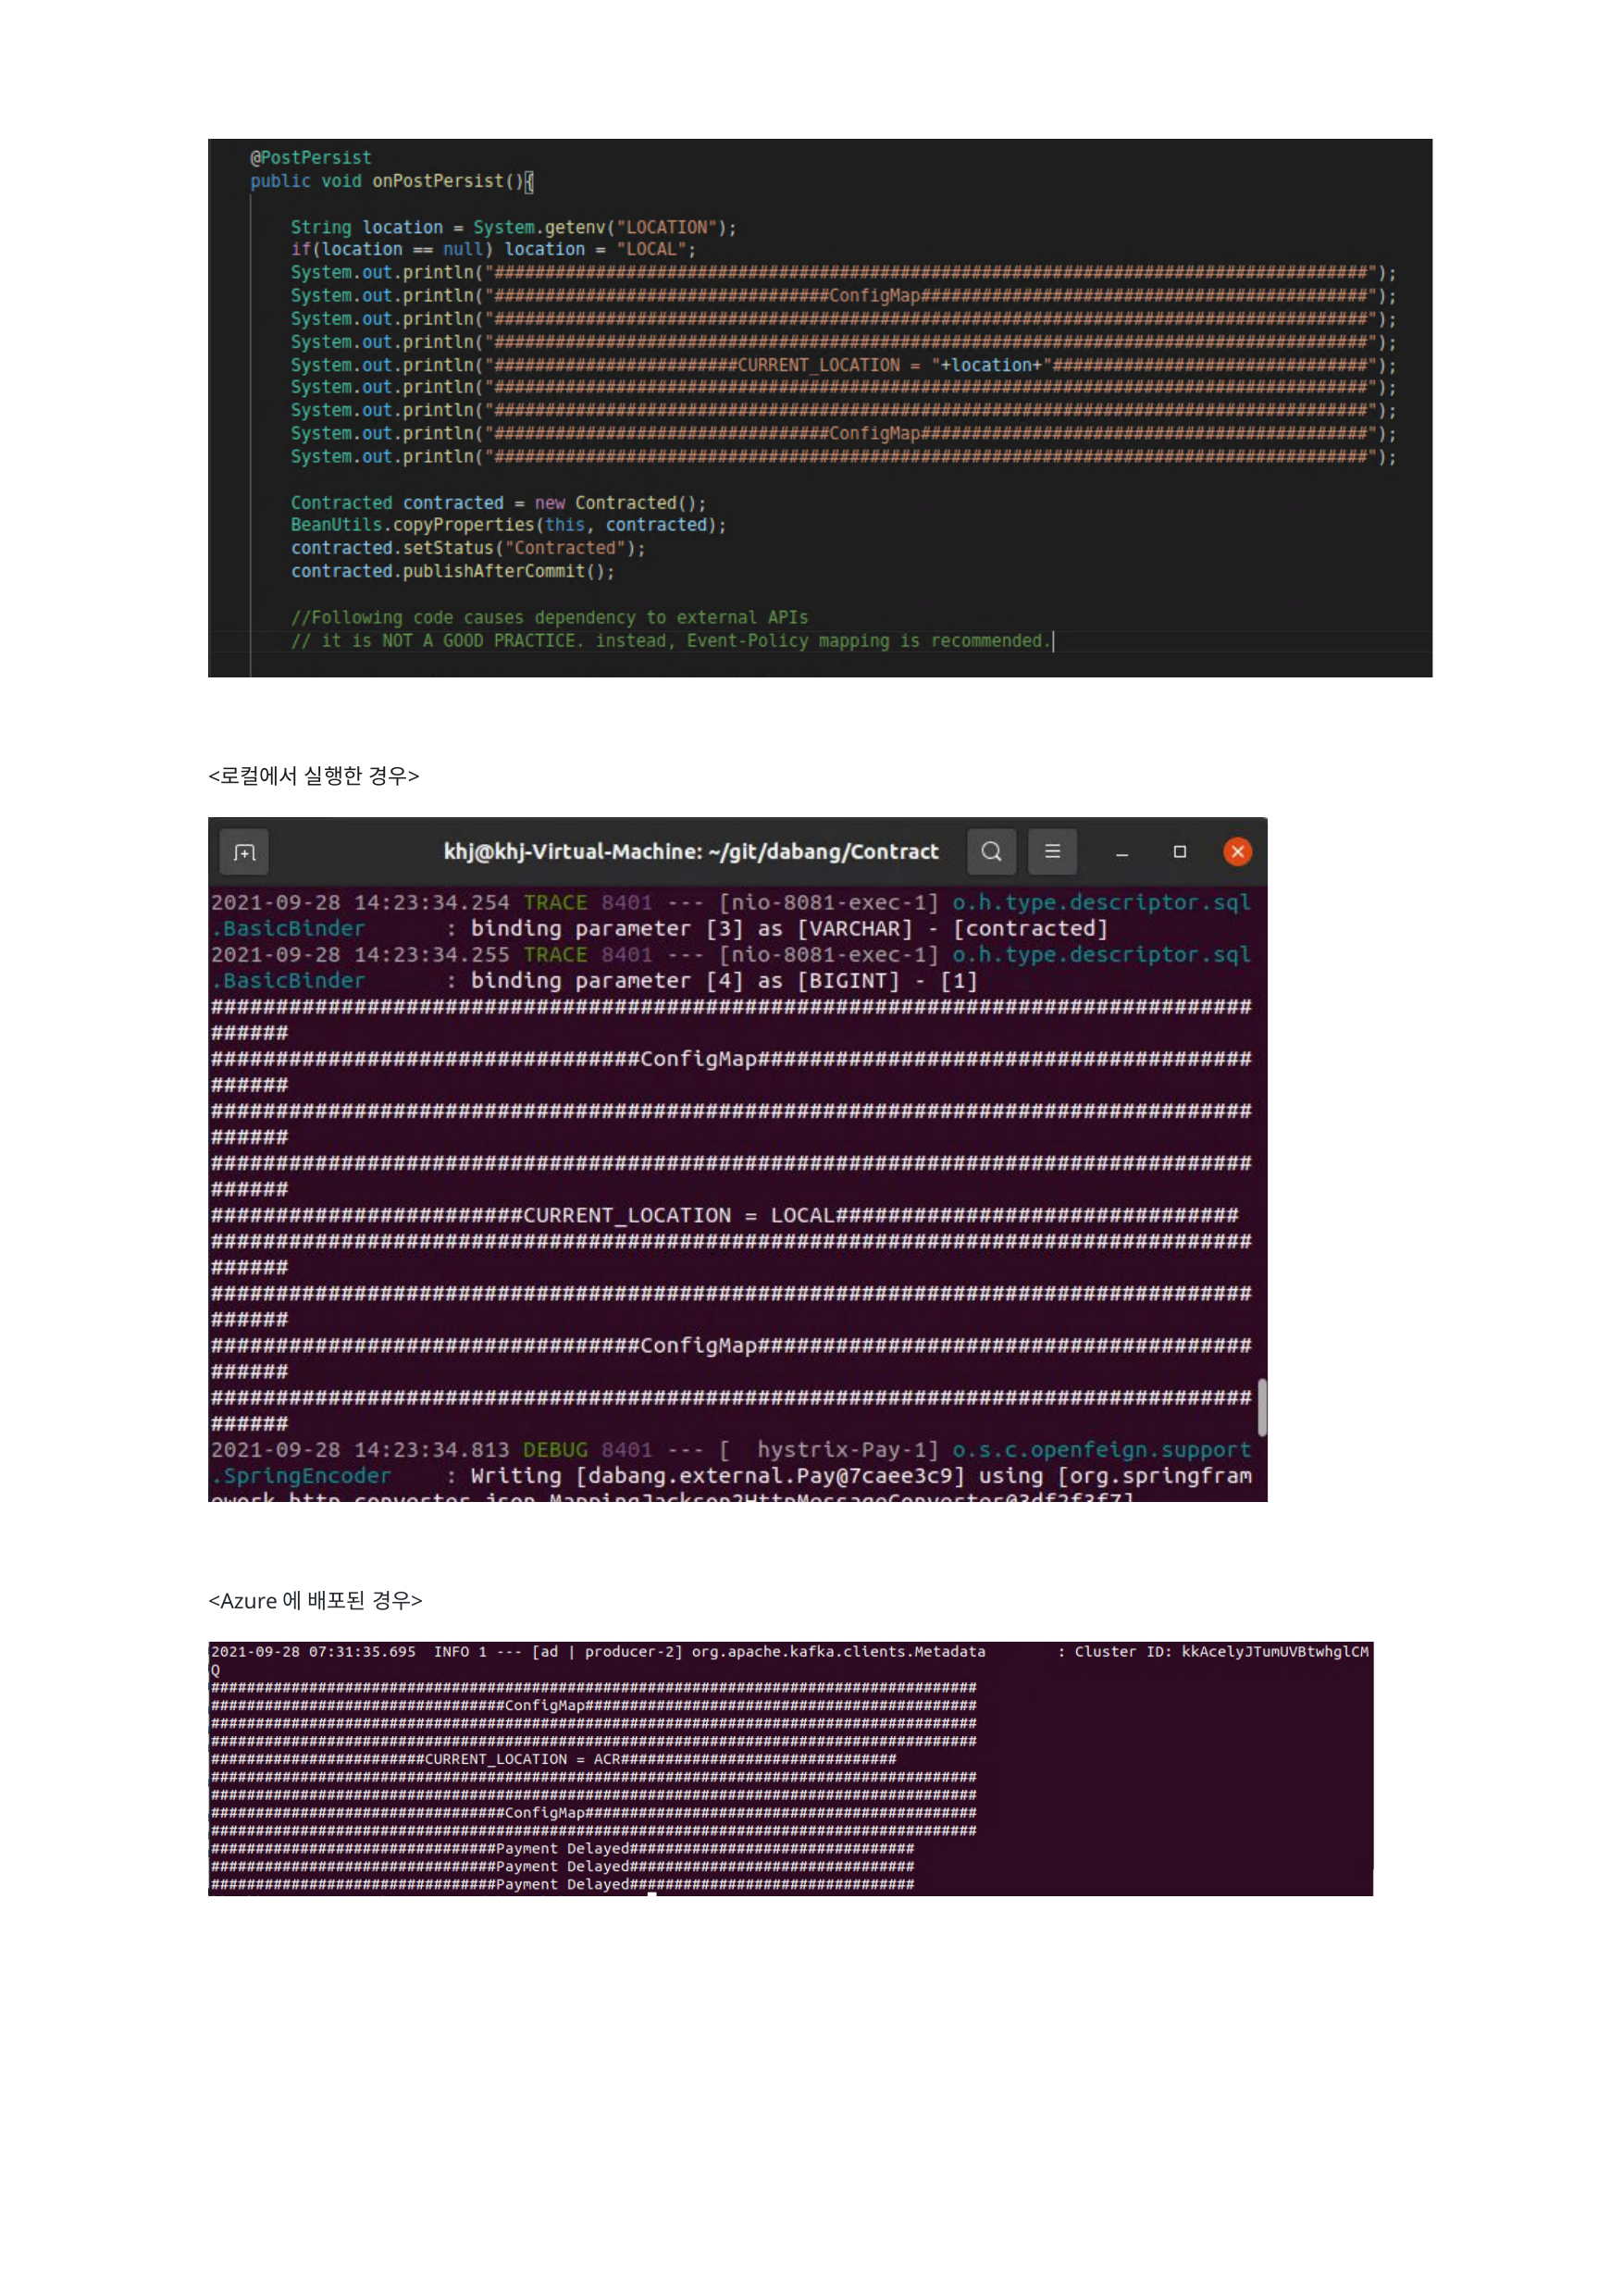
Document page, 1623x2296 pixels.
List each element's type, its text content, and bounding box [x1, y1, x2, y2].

picture [208, 139, 1433, 677]
picture [208, 1642, 1374, 1896]
picture [208, 817, 1269, 1502]
text <Azure에 배포된 경우> [208, 1584, 1484, 1615]
text <로컬에서 실행한 경우> [208, 760, 1484, 790]
